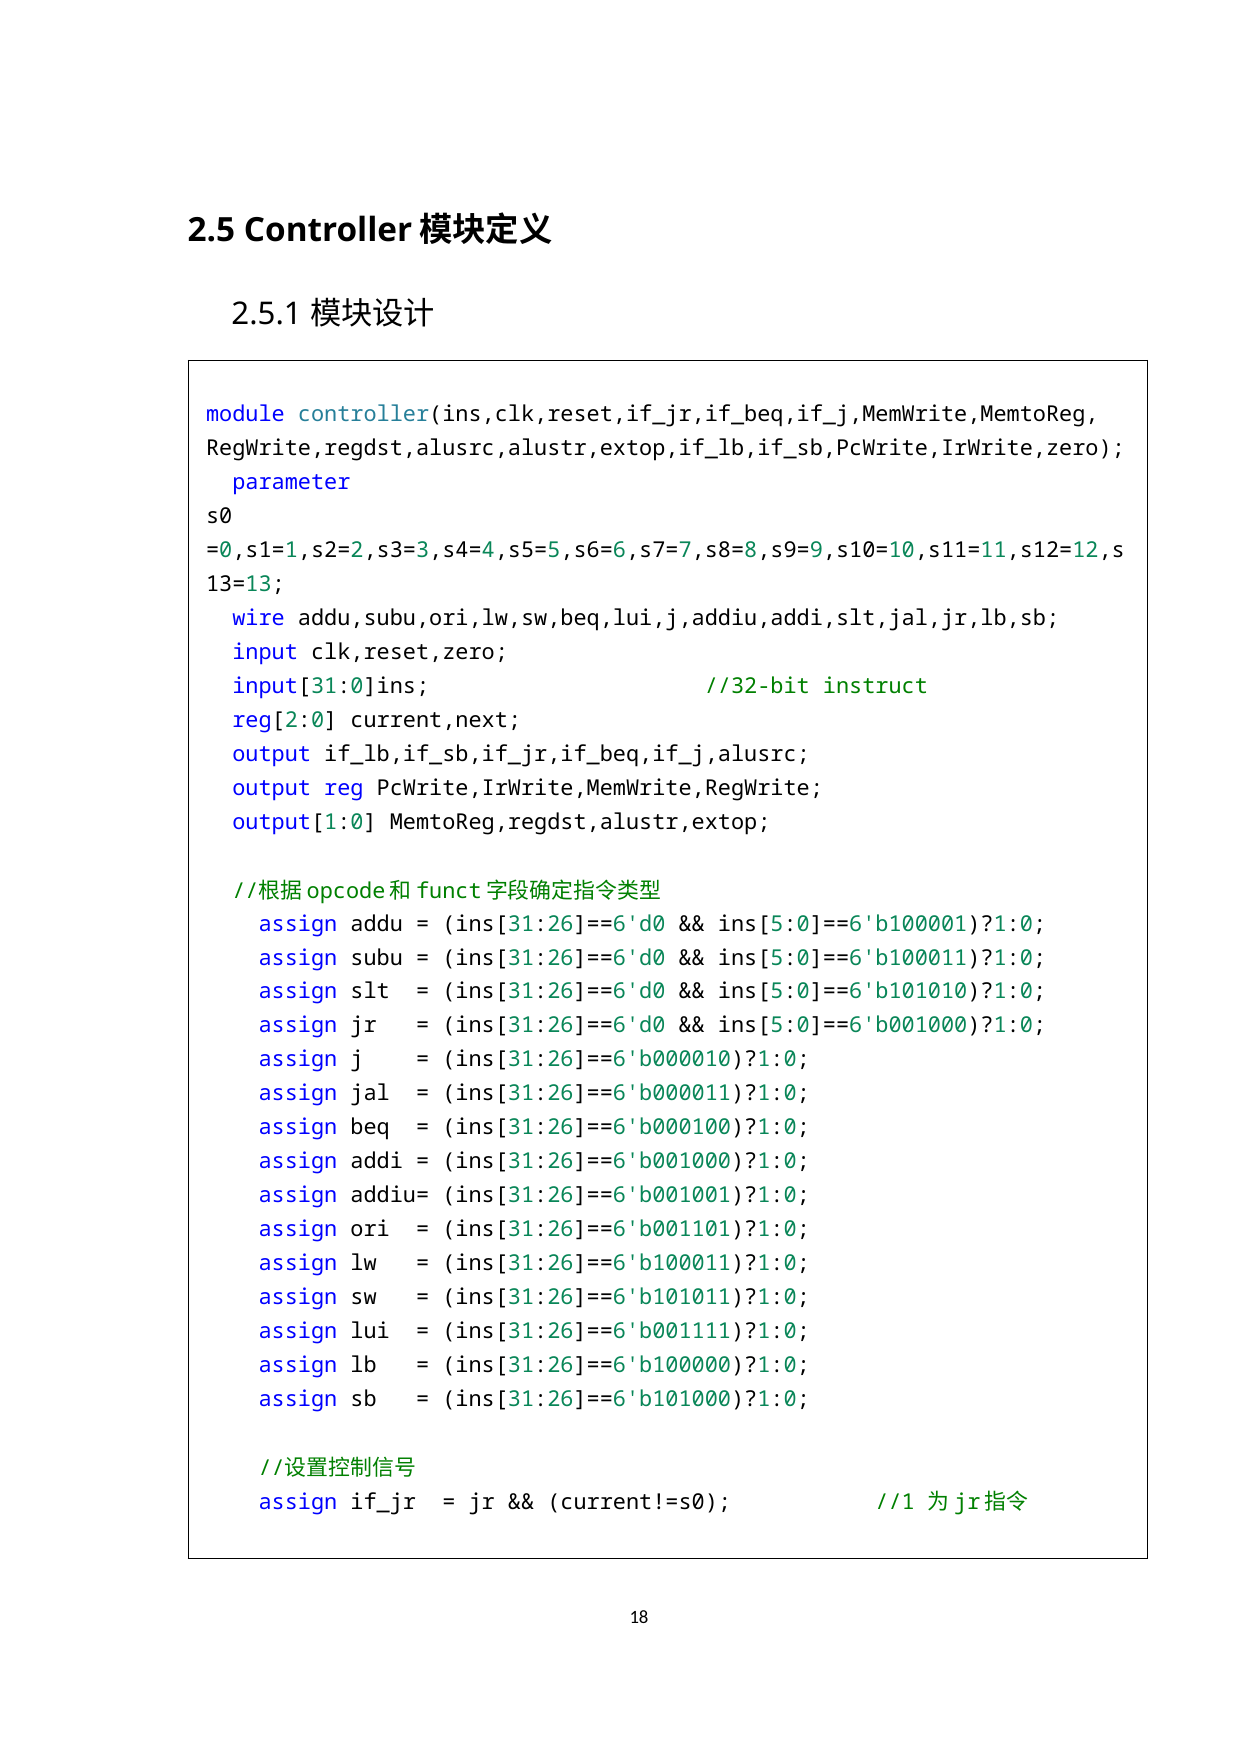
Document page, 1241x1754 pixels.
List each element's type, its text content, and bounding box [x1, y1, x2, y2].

subtitle 2.5 Controller模块定义 [187, 193, 1053, 261]
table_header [189, 361, 1147, 1558]
subtitle 2.5.1 模块设计 [187, 277, 1053, 345]
